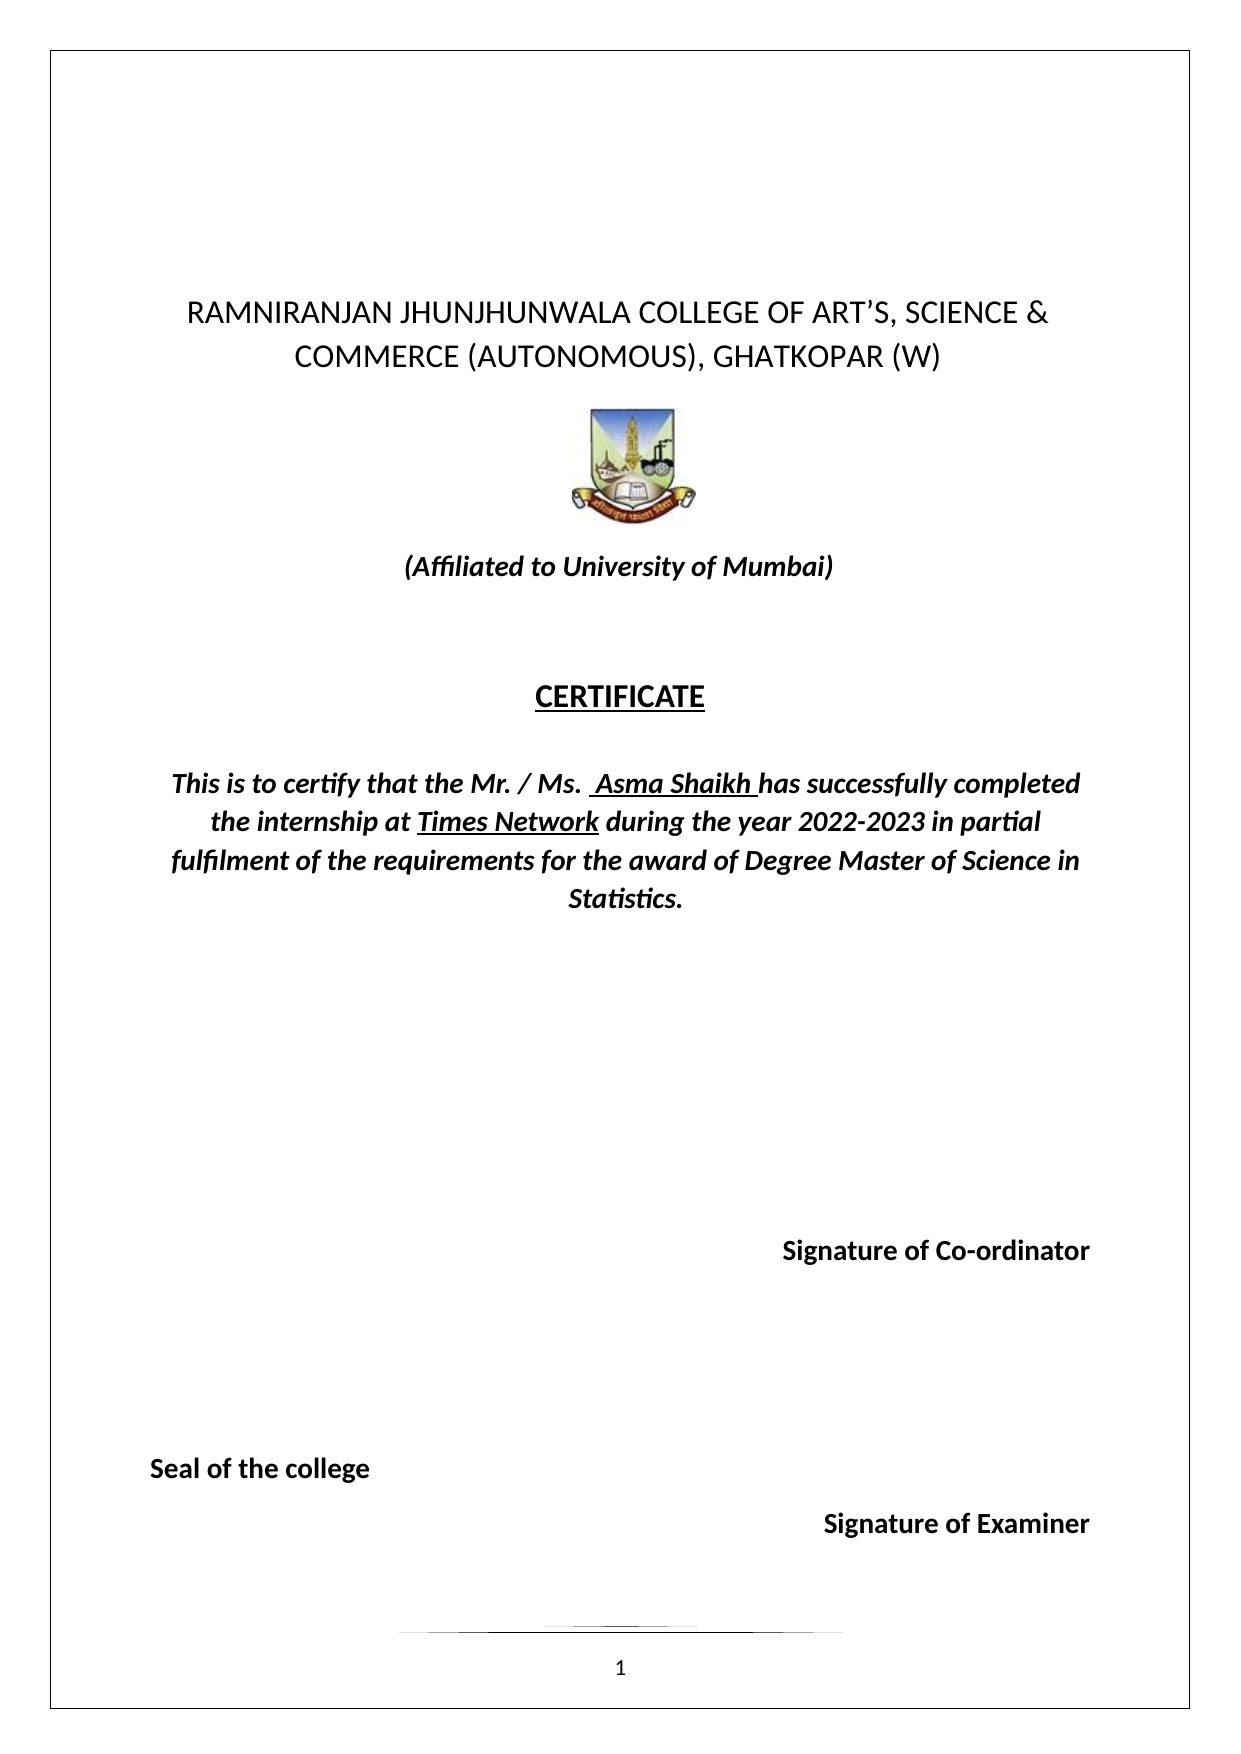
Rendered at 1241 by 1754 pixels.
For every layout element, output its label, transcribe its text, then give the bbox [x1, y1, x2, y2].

text Signature of Examiner [150, 1505, 1090, 1541]
text CERTIFICATE [150, 675, 1090, 746]
subtitle RAMNIRANJAN JHUNJHUNWALA COLLEGE OF ART’S, SCIENCE & COMMERCE (AUTONOMOUS), GHATKOPAR (W) [150, 291, 1086, 375]
text Signature of Co-ordinator [150, 1232, 1090, 1267]
text (Affiliated to University of Mumbai) [150, 548, 1090, 583]
text This is to certify that the Mr. / Ms. Asma Shaikh has successfully completed the internship at Times Network during the year 2022-2023 in partial fulfilment of the requirements for the award of Degree Master of Science in Statistics. [164, 765, 1090, 916]
text Seal of the college [150, 1450, 1090, 1486]
picture [571, 408, 696, 525]
